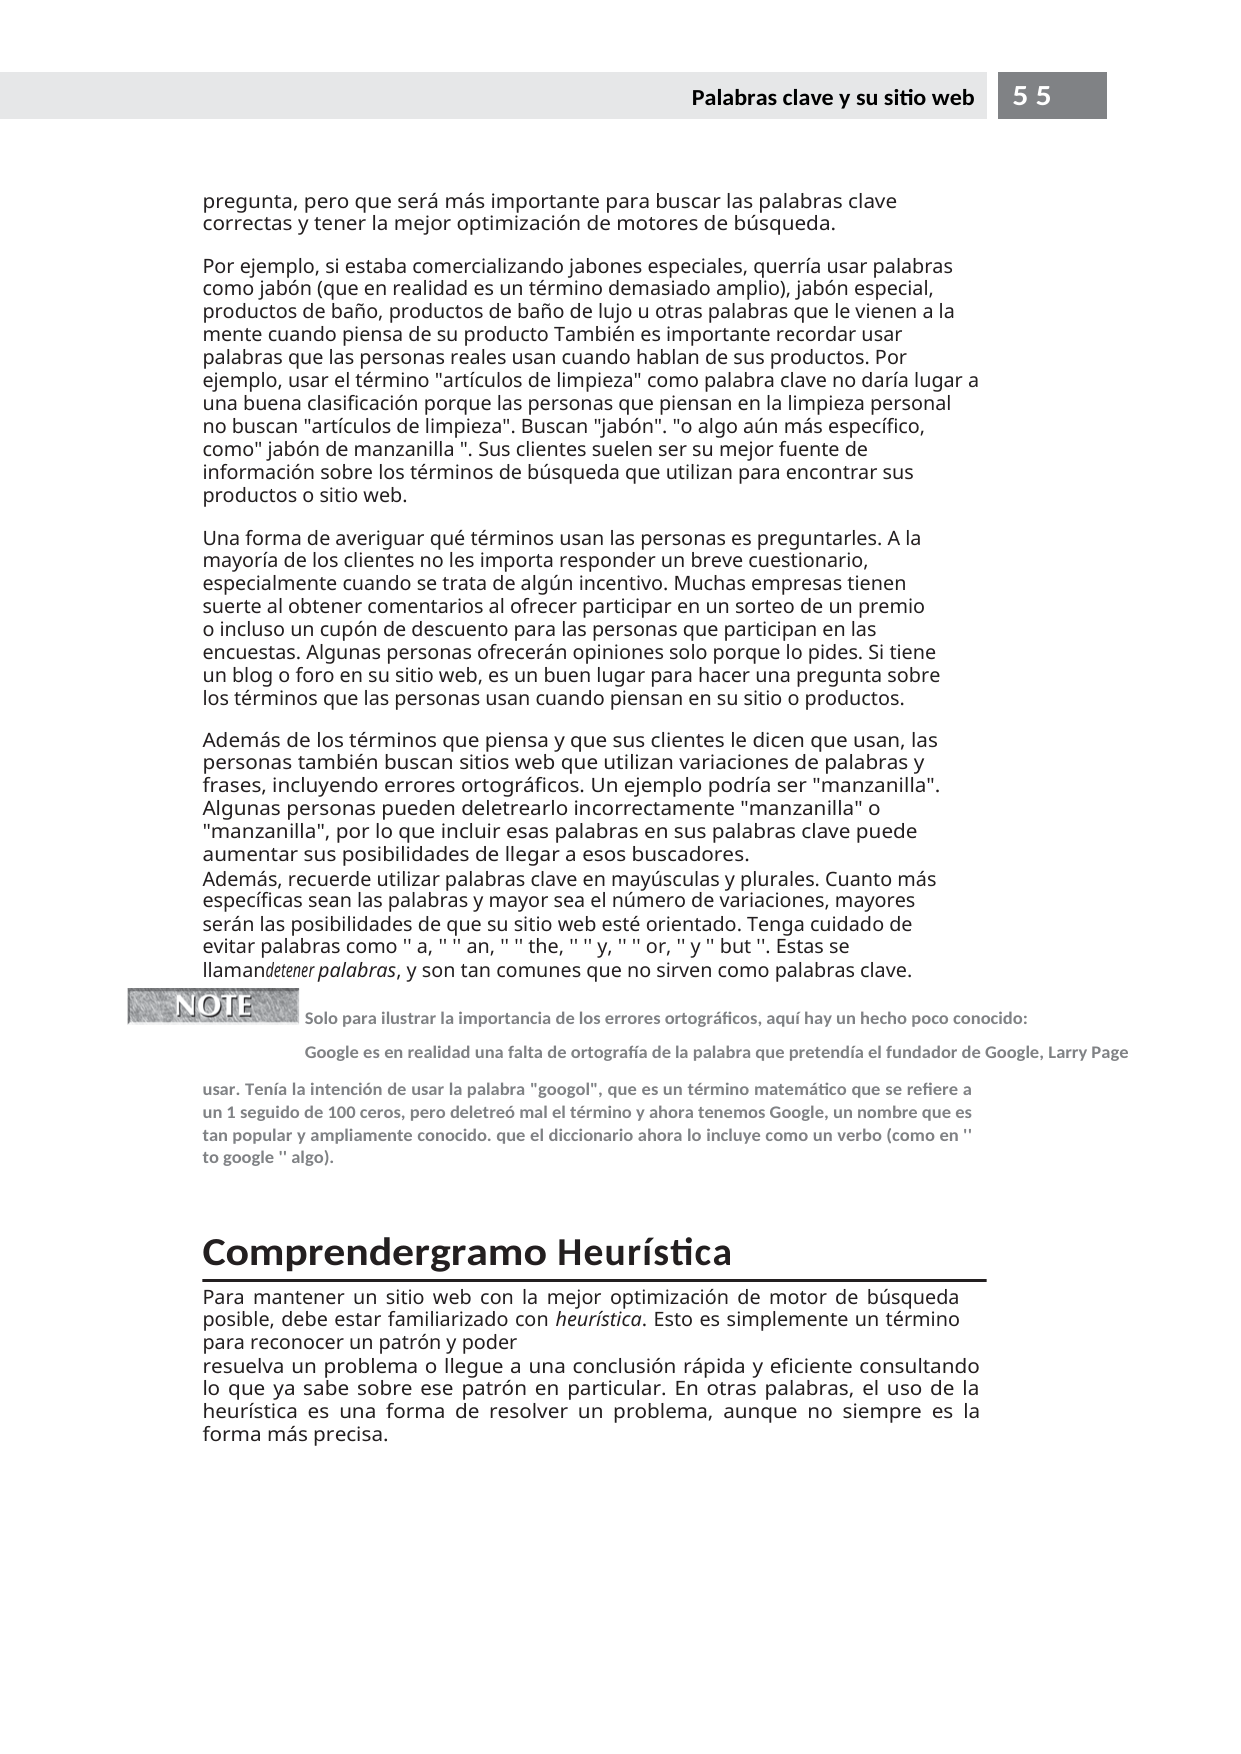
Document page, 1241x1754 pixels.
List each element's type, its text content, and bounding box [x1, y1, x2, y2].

text resuelva un problema o llegue a una conclusión rápida y eficiente consultando lo que ya sabe sobre ese patrón en particular. En otras palabras, el uso de la heurística es una forma de resolver un problema, aunque no siempre es la forma más precisa. [202, 1355, 982, 1447]
text Además, recuerde utilizar palabras clave en mayúsculas y plurales. Cuanto más específicas sean las palabras y mayor sea el número de variaciones, mayores serán las posibilidades de que su sitio web esté orientado. Tenga cuidado de evitar palabras como '' a, '' '' an, '' '' the, '' '' y, '' '' or, '' y '' but ''. Estas se llamandetener palabras, y son tan comunes que no sirven como palabras clave. [202, 868, 943, 983]
subtitle Comprendergramo Heurística [202, 1227, 1240, 1276]
picture [0, 72, 987, 119]
text pregunta, pero que será más importante para buscar las palabras clave correctas y tener la mejor optimización de motores de búsqueda. [202, 191, 962, 237]
text Por ejemplo, si estaba comercializando jabones especiales, querría usar palabras como jabón (que en realidad es un término demasiado amplio), jabón especial, productos de baño, productos de baño de lujo u otras palabras que le vienen a la mente cuando piensa de su producto También es importante recordar usar palabras que las personas reales usan cuando hablan de sus productos. Por ejemplo, usar el término "artículos de limpieza" como palabra clave no daría lugar a una buena clasificación porque las personas que piensan en la limpieza personal no buscan "artículos de limpieza". Buscan "jabón". "o algo aún más específico, como" jabón de manzanilla ". Sus clientes suelen ser su mejor fuente de información sobre los términos de búsqueda que utilizan para encontrar sus productos o sitio web. [202, 255, 980, 508]
picture [127, 988, 300, 1025]
text Para mantener un sitio web con la mejor optimización de motor de búsqueda posible, debe estar familiarizado con heurística. Esto es simplemente un término para reconocer un patrón y poder [202, 1286, 960, 1355]
text usar. Tenía la intención de usar la palabra "googol", que es un término matemático que se refiere a un 1 seguido de 100 ceros, pero deletreó mal el término y ahora tenemos Google, un nombre que es tan popular y ampliamente conocido. que el diccionario ahora lo incluye como un verbo (como en '' to google '' algo). [202, 1078, 973, 1168]
text Una forma de averiguar qué términos usan las personas es preguntarles. A la mayoría de los clientes no les importa responder un breve cuestionario, especialmente cuando se trata de algún incentivo. Muchas empresas tienen suerte al obtener comentarios al ofrecer participar en un sorteo de un premio o incluso un cupón de descuento para las personas que participan en las encuestas. Algunas personas ofrecerán opiniones solo porque lo pides. Si tiene un blog o foro en su sitio web, es un buen lugar para hacer una pregunta sobre los términos que las personas usan cuando piensan en su sitio o productos. [202, 527, 943, 711]
text Solo para ilustrar la importancia de los errores ortográficos, aquí hay un hecho poco conocido: [127, 1001, 1240, 1030]
text Además de los términos que piensa y que sus clientes le dicen que usan, las personas también buscan sitios web que utilizan variaciones de palabras y frases, incluyendo errores ortográficos. Un ejemplo podría ser "manzanilla". Algunas personas pueden deletrearlo incorrectamente "manzanilla" o "manzanilla", por lo que incluir esas palabras en sus palabras clave puede aumentar sus posibilidades de llegar a esos buscadores. [202, 729, 976, 867]
text Google es en realidad una falta de ortografía de la palabra que pretendía el fundador de Google, Larry Page [304, 1047, 1240, 1062]
picture [998, 72, 1107, 119]
